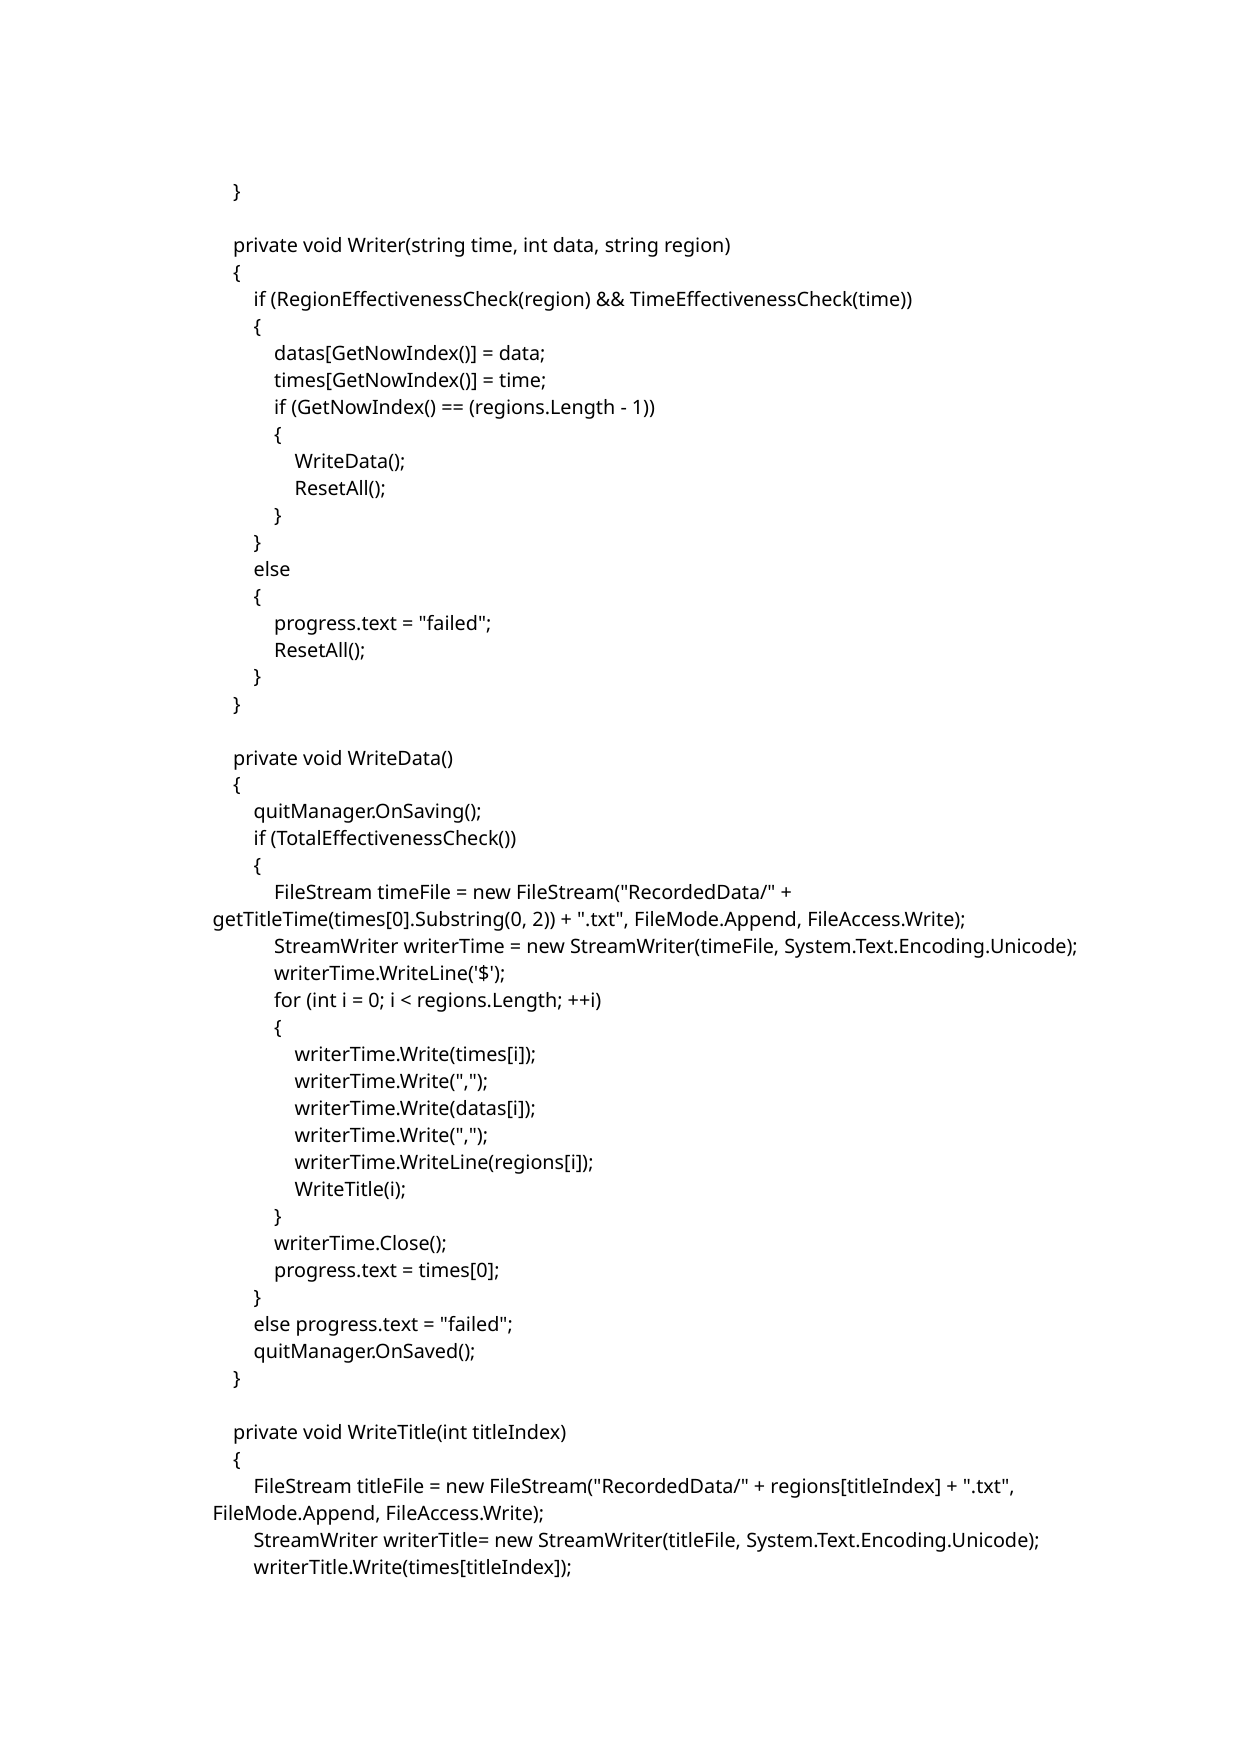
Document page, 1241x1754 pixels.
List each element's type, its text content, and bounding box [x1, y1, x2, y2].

text } [212, 690, 1090, 717]
text progress.text = "failed"; [212, 609, 1090, 636]
text } [212, 501, 1090, 528]
text private void WriteTitle(int titleIndex) [212, 1418, 1090, 1445]
text writerTime.WriteLine(regions[i]); [212, 1148, 1090, 1175]
text ResetAll(); [212, 474, 1090, 501]
text datas[GetNowIndex()] = data; [212, 339, 1090, 366]
text writerTime.Close(); [212, 1229, 1090, 1256]
text writerTime.Write(datas[i]); [212, 1094, 1090, 1121]
text private void Writer(string time, int data, string region) [212, 231, 1090, 258]
text { [212, 852, 1090, 879]
text StreamWriter writerTitle= new StreamWriter(titleFile, System.Text.Encoding.Unicode); [212, 1526, 1090, 1553]
text { [212, 771, 1090, 798]
text writerTime.Write(","); [212, 1067, 1090, 1094]
text StreamWriter writerTime = new StreamWriter(timeFile, System.Text.Encoding.Unicode); [212, 933, 1090, 959]
text { [212, 420, 1090, 447]
text for (int i = 0; i < regions.Length; ++i) [212, 987, 1090, 1013]
text if (GetNowIndex() == (regions.Length - 1)) [212, 393, 1090, 420]
text else progress.text = "failed"; [212, 1310, 1090, 1337]
text if (TotalEffectivenessCheck()) [212, 825, 1090, 852]
text } [212, 1202, 1090, 1229]
text } [212, 1364, 1090, 1391]
text { [212, 312, 1090, 339]
text else [212, 555, 1090, 582]
text writerTime.Write(","); [212, 1121, 1090, 1148]
text FileStream timeFile = new FileStream("RecordedData/" + getTitleTime(times[0].Substring(0, 2)) + ".txt", FileMode.Append, FileAccess.Write); [212, 879, 1090, 933]
text FileStream titleFile = new FileStream("RecordedData/" + regions[titleIndex] + ".txt", FileMode.Append, FileAccess.Write); [212, 1472, 1090, 1526]
text { [212, 582, 1090, 609]
text ResetAll(); [212, 636, 1090, 663]
text writerTime.WriteLine('$'); [212, 959, 1090, 987]
text writerTitle.Write(times[titleIndex]); [212, 1553, 1090, 1580]
text quitManager.OnSaving(); [212, 798, 1090, 825]
text progress.text = times[0]; [212, 1256, 1090, 1283]
text if (RegionEffectivenessCheck(region) && TimeEffectivenessCheck(time)) [212, 285, 1090, 312]
text times[GetNowIndex()] = time; [212, 366, 1090, 393]
text quitManager.OnSaved(); [212, 1337, 1090, 1364]
text { [212, 258, 1090, 285]
text } [212, 663, 1090, 690]
text { [212, 1013, 1090, 1041]
text writerTime.Write(times[i]); [212, 1041, 1090, 1067]
text } [212, 528, 1090, 555]
text { [212, 1445, 1090, 1472]
text WriteTitle(i); [212, 1175, 1090, 1202]
text } [212, 177, 1090, 204]
text } [212, 1283, 1090, 1310]
text private void WriteData() [212, 744, 1090, 771]
text WriteData(); [212, 447, 1090, 474]
